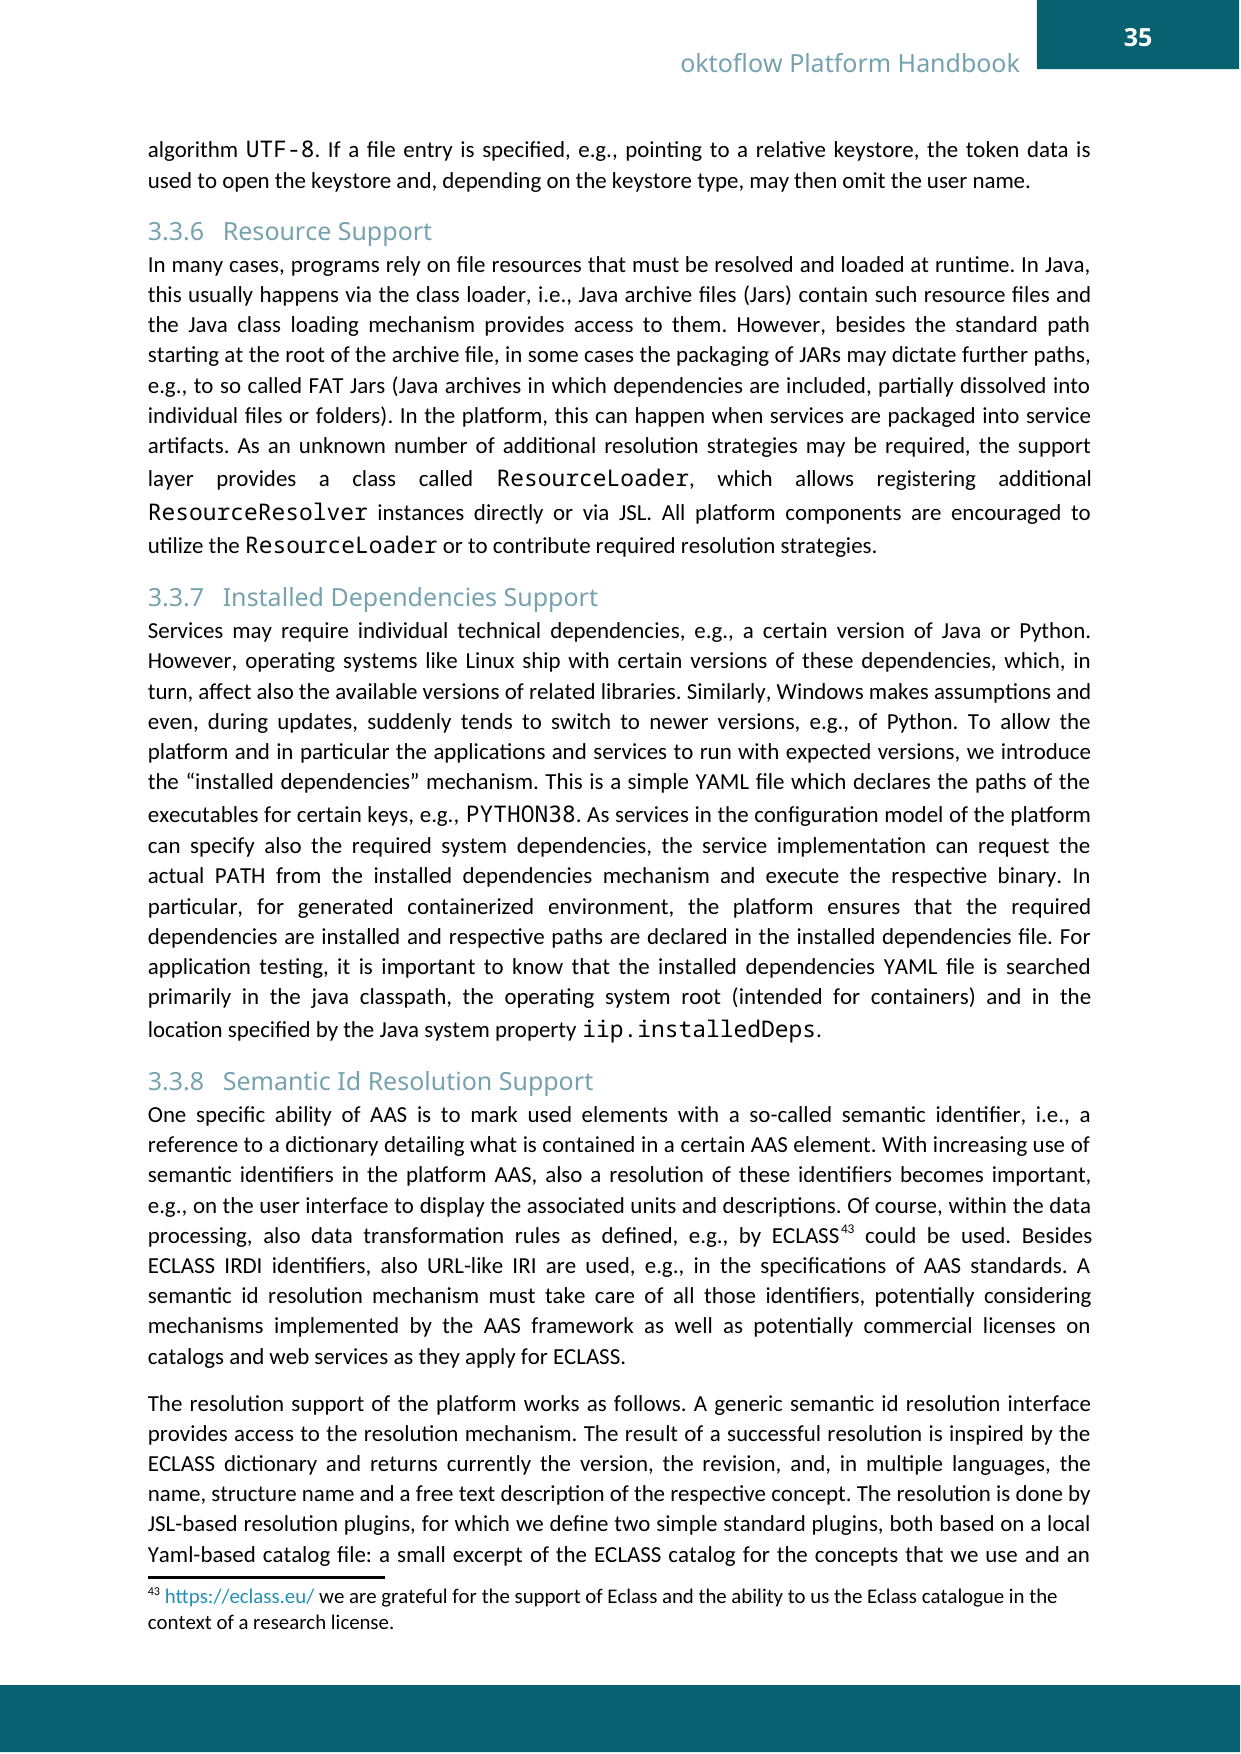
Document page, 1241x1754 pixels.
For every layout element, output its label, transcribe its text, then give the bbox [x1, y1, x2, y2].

subtitle Resource Support [148, 213, 1093, 247]
subtitle Installed Dependencies Support [148, 580, 1093, 614]
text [148, 133, 1093, 194]
subtitle Semantic Id Resolution Support [148, 1063, 1093, 1097]
text Services may require individual technical dependencies, e.g., a certain version of Java or Python. However, operating systems like Linux ship with certain versions of these dependencies, which, in turn, affect also the available versions of related libraries. Similarly, Windows makes assumptions and even, during updates, suddenly tends to switch to newer versions, e.g., of Python. To allow the platform and in particular the applications and services to run with expected versions, we introduce the “installed dependencies” mechanism. This is a simple YAML file which declares the paths of the executables for certain keys, e.g., PYTHON38. As services in the configuration model of the platform can specify also the required system dependencies, the service implementation can request the actual PATH from the installed dependencies mechanism and execute the respective binary. In particular, for generated containerized environment, the platform ensures that the required dependencies are installed and respective paths are declared in the installed dependencies file. For application testing, it is important to know that the installed dependencies YAML file is searched primarily in the java classpath, the operating system root (intended for containers) and in the location specified by the Java system property iip.installedDeps. [148, 616, 1093, 1044]
text In many cases, programs rely on file resources that must be resolved and loaded at runtime. In Java, this usually happens via the class loader, i.e., Java archive files (Jars) contain such resource files and the Java class loading mechanism provides access to them. However, besides the standard path starting at the root of the archive file, in some cases the packaging of JARs may dictate further paths, e.g., to so called FAT Jars (Java archives in which dependencies are included, partially dissolved into individual files or folders). In the platform, this can happen when services are packaged into service artifacts. As an unknown number of additional resolution strategies may be required, the support layer provides a class called ResourceLoader, which allows registering additional ResourceResolver instances directly or via JSL. All platform components are encouraged to utilize the ResourceLoader or to contribute required resolution strategies. [148, 250, 1093, 561]
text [148, 1389, 1093, 1568]
text One specific ability of AAS is to mark used elements with a so-called semantic identifier, i.e., a reference to a dictionary detailing what is contained in a certain AAS element. With increasing use of semantic identifiers in the platform AAS, also a resolution of these identifiers becomes important, e.g., on the user interface to display the associated units and descriptions. Of course, within the data processing, also data transformation rules as defined, e.g., by ECLASS could be used. Besides ECLASS IRDI identifiers, also URL-like IRI are used, e.g., in the specifications of AAS standards. A semantic id resolution mechanism must take care of all those identifiers, potentially considering mechanisms implemented by the AAS framework as well as potentially commercial licenses on catalogs and web services as they apply for ECLASS. [148, 1100, 1093, 1370]
